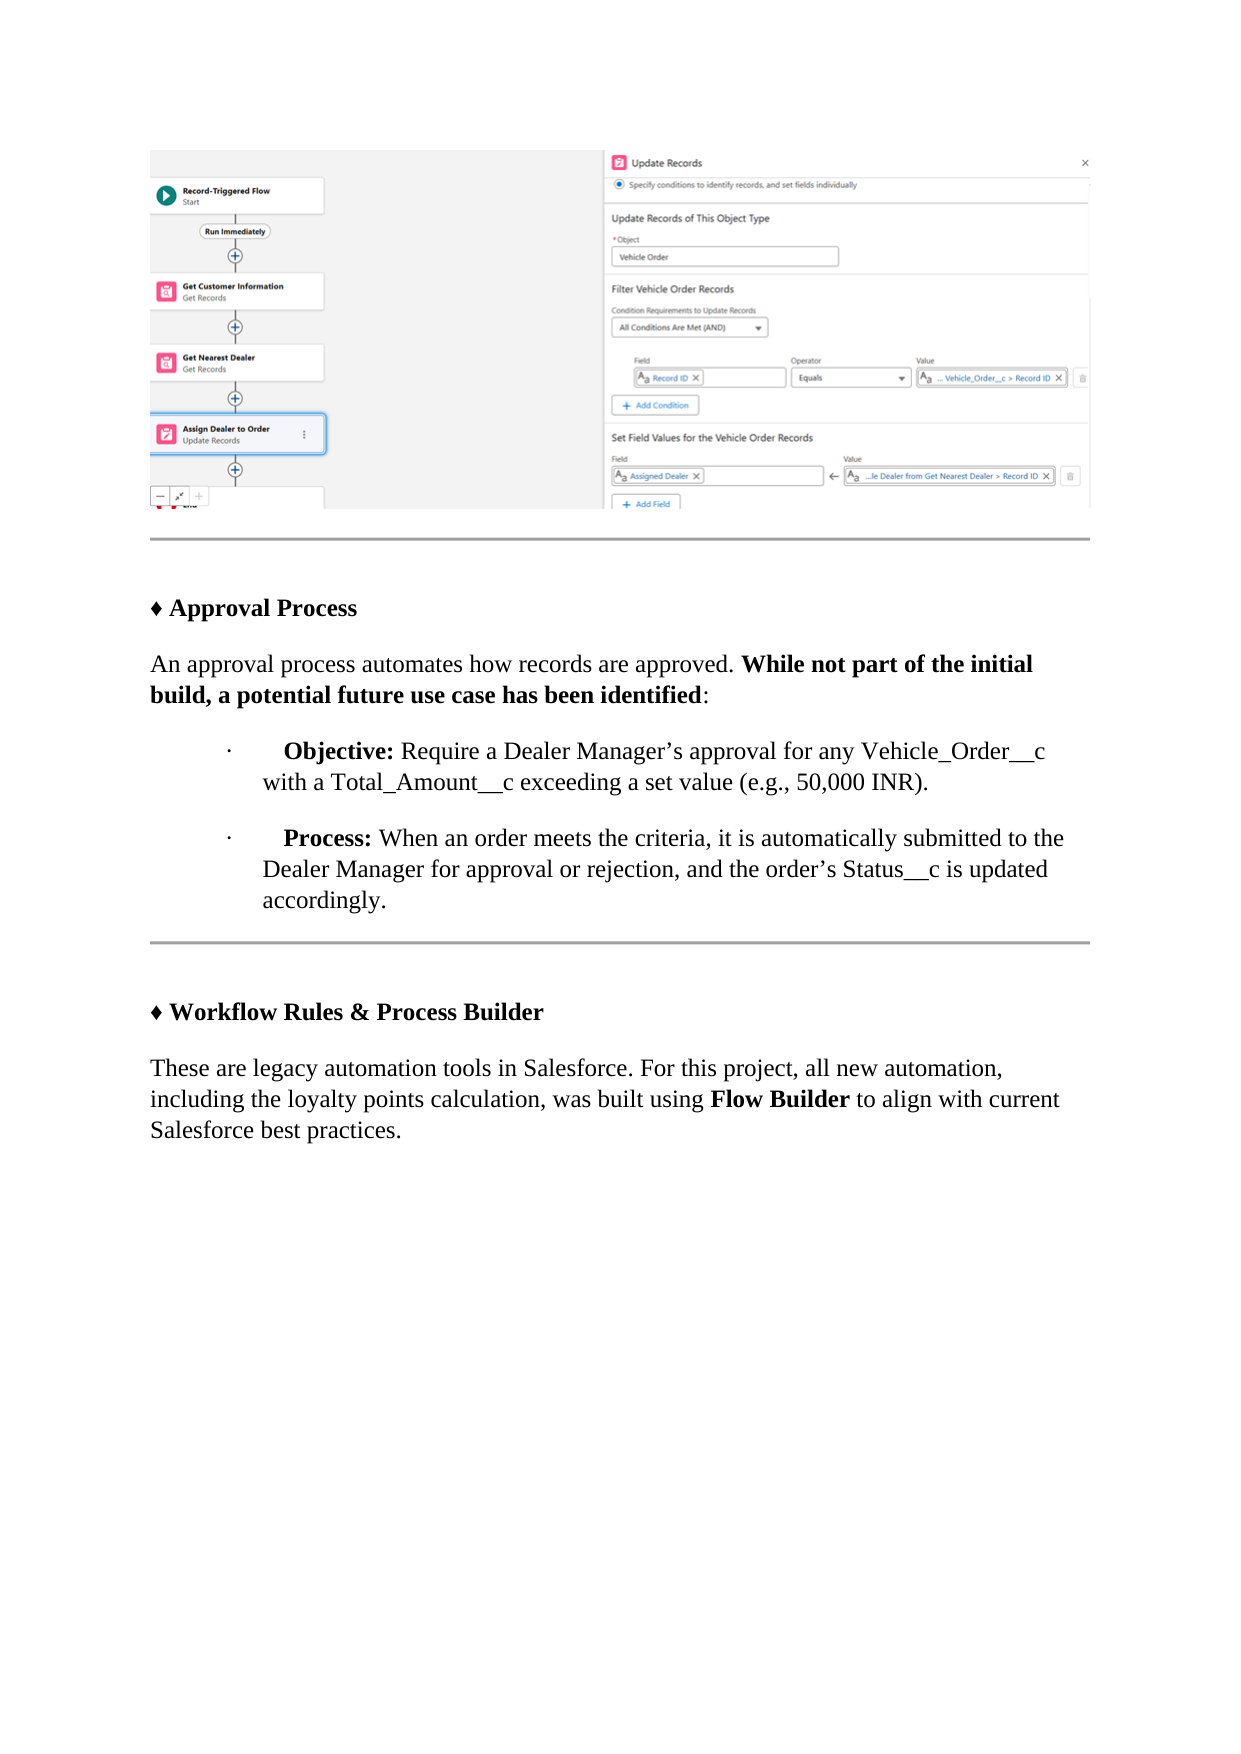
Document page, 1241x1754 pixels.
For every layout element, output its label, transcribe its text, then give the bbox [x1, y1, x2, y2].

text These are legacy automation tools in Salesforce. For this project, all new automation, including the loyalty points calculation, was built using Flow Builder to align with current Salesforce best practices. [150, 1053, 1090, 1143]
text · Objective: Require a Dealer Manager’s approval for any Vehicle_Order__c with a Total_Amount__c exceeding a set value (e.g., 50,000 INR). [225, 736, 1090, 796]
text ♦️ Workflow Rules & Process Builder [150, 997, 1090, 1025]
picture [150, 150, 1091, 509]
text · Process: When an order meets the criteria, it is automatically submitted to the Dealer Manager for approval or rejection, and the order’s Status__c is updated accordingly. [225, 823, 1090, 914]
text An approval process automates how records are approved. While not part of the initial build, a potential future use case has been identified: [150, 649, 1090, 709]
text ♦️ Approval Process [150, 593, 1090, 622]
